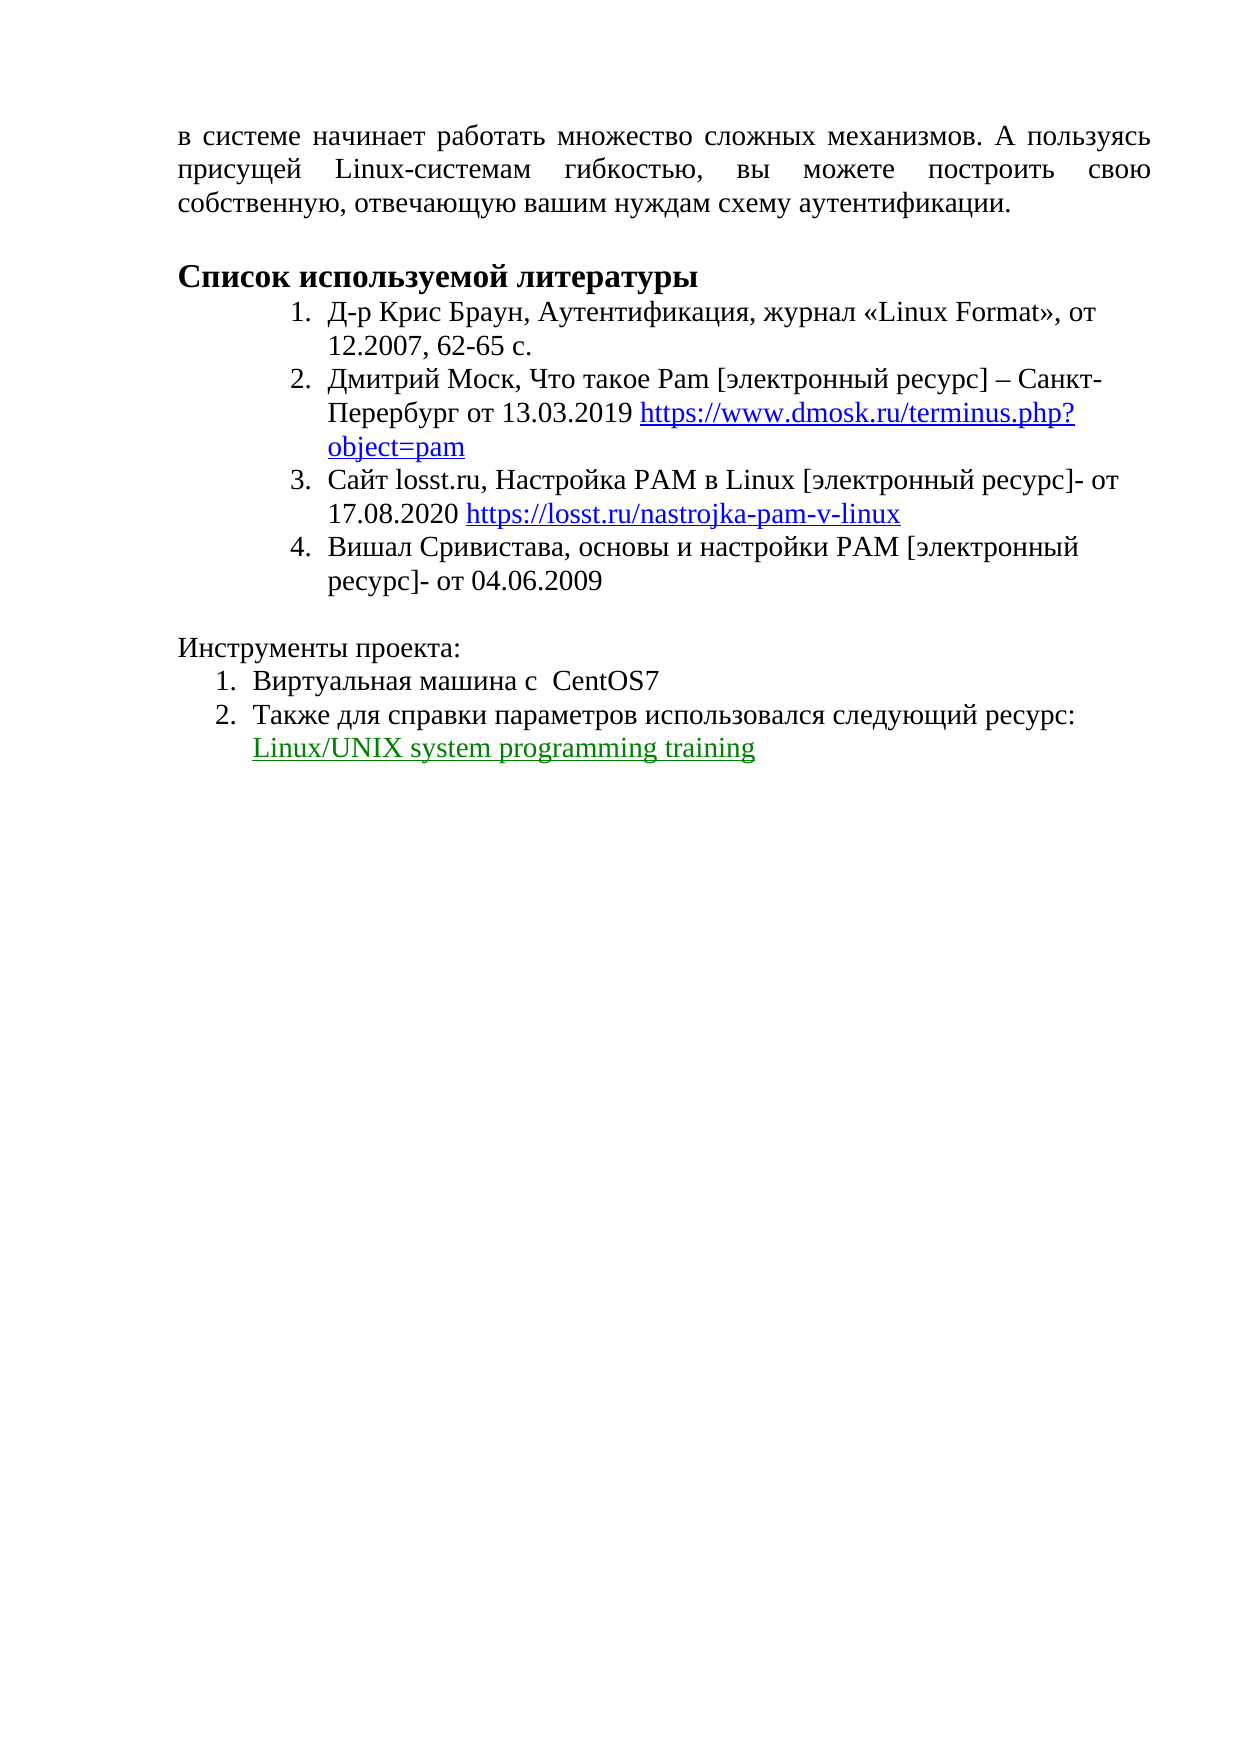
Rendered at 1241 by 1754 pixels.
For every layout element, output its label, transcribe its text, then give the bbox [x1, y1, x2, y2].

list Также для справки параметров использовался следующий ресурс: Linux/UNIX system programming training [215, 697, 1139, 764]
subtitle Список используемой литературы [177, 256, 1152, 294]
list Дмитрий Моск, Что такое Pam [электронный ресурс] – Санкт-Перербург от 13.03.2019 https://www.dmosk.ru/terminus.php?object=pam [290, 362, 1152, 462]
list Виртуальная машина с CentOS7 [215, 663, 1139, 697]
list Д-р Крис Браун, Аутентификация, журнал «Linux Format», от 12.2007, 62-65 с. [290, 294, 1152, 362]
list Сайт losst.ru, Настройка PAM в Linux [электронный ресурс]- от 17.08.2020 https://losst.ru/nastrojka-pam-v-linux [290, 462, 1152, 529]
text Инструменты проекта: [177, 630, 1139, 663]
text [177, 118, 1152, 219]
list Вишал Сривистава, основы и настройки PAM [электронный ресурс]- от 04.06.2009 [290, 529, 1139, 596]
